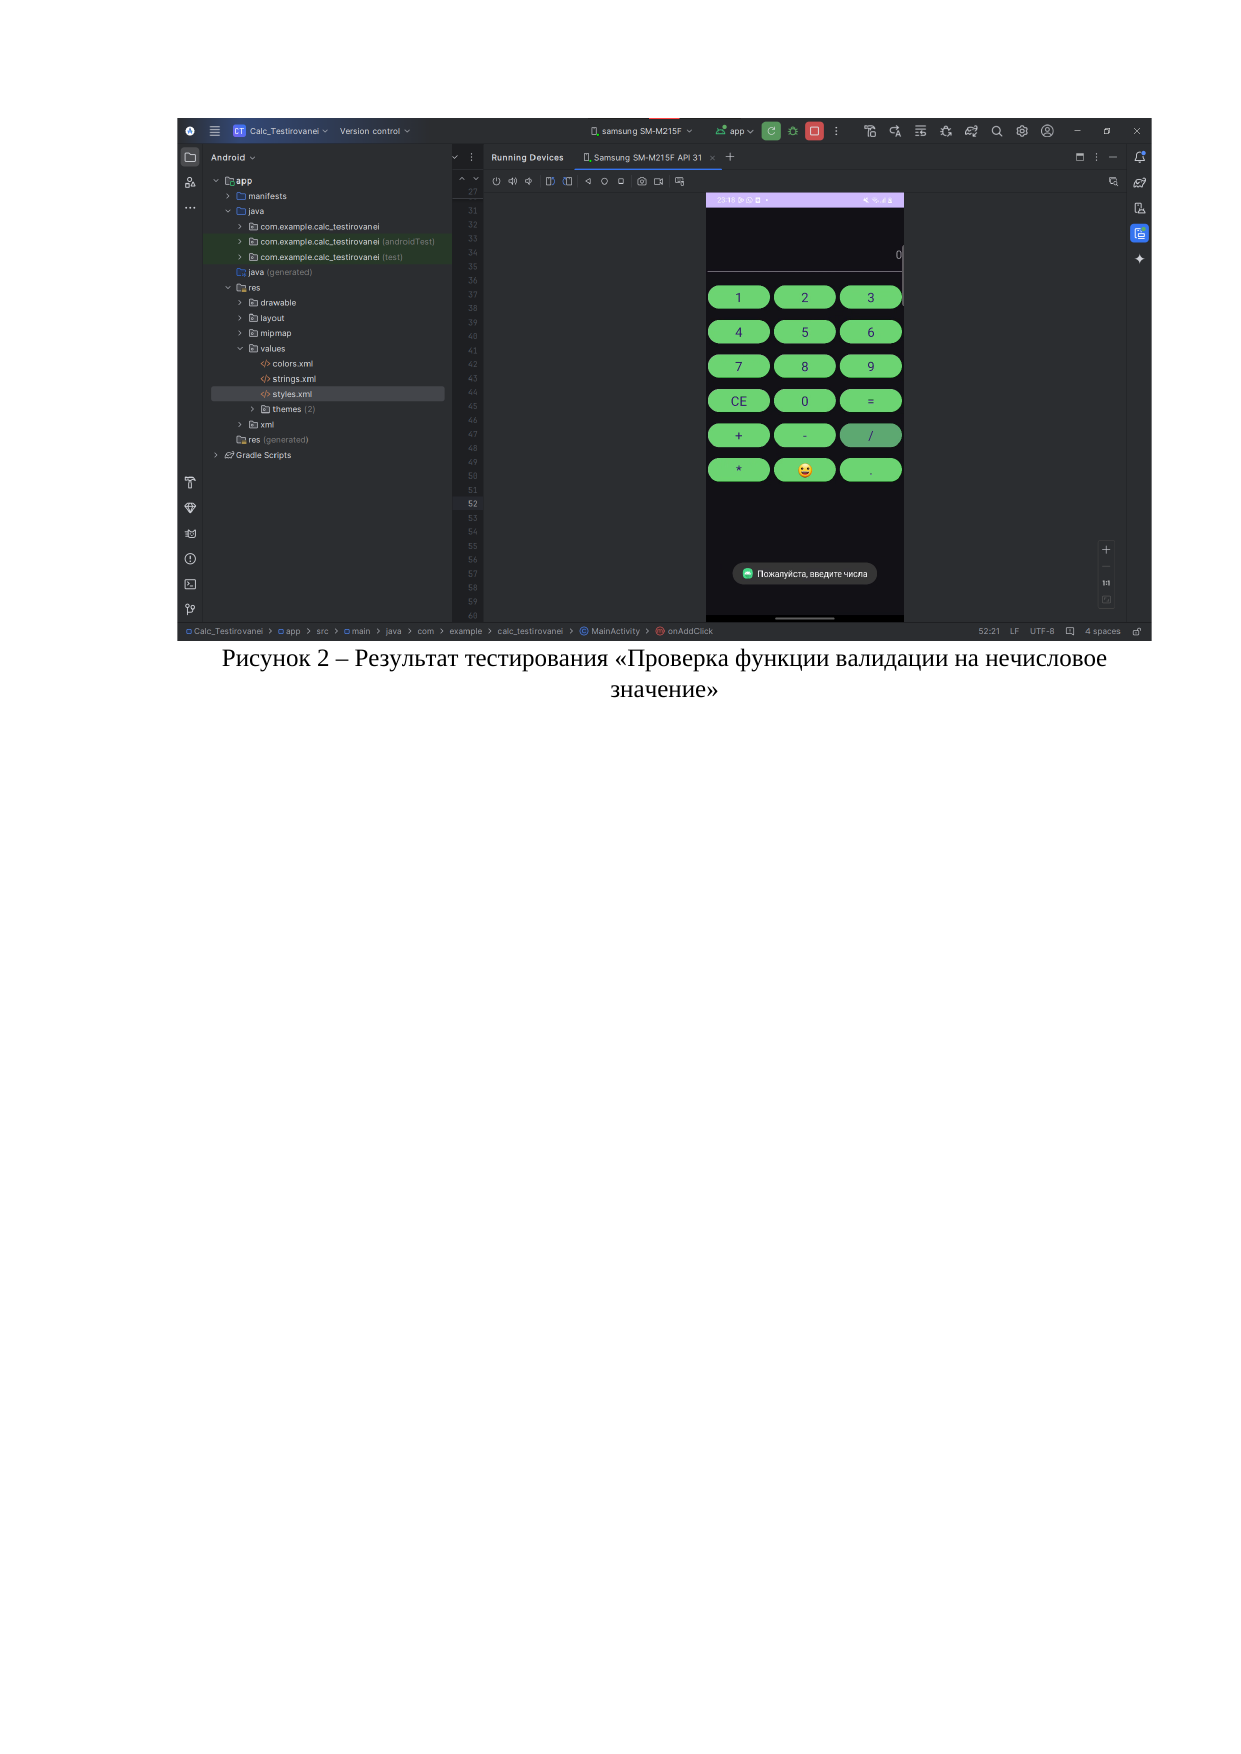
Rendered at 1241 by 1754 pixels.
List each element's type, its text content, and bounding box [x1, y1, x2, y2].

text Рисунок 2 – Результат тестирования «Проверка функции валидации на нечисловое значение» [177, 641, 1152, 703]
picture [177, 118, 1152, 641]
